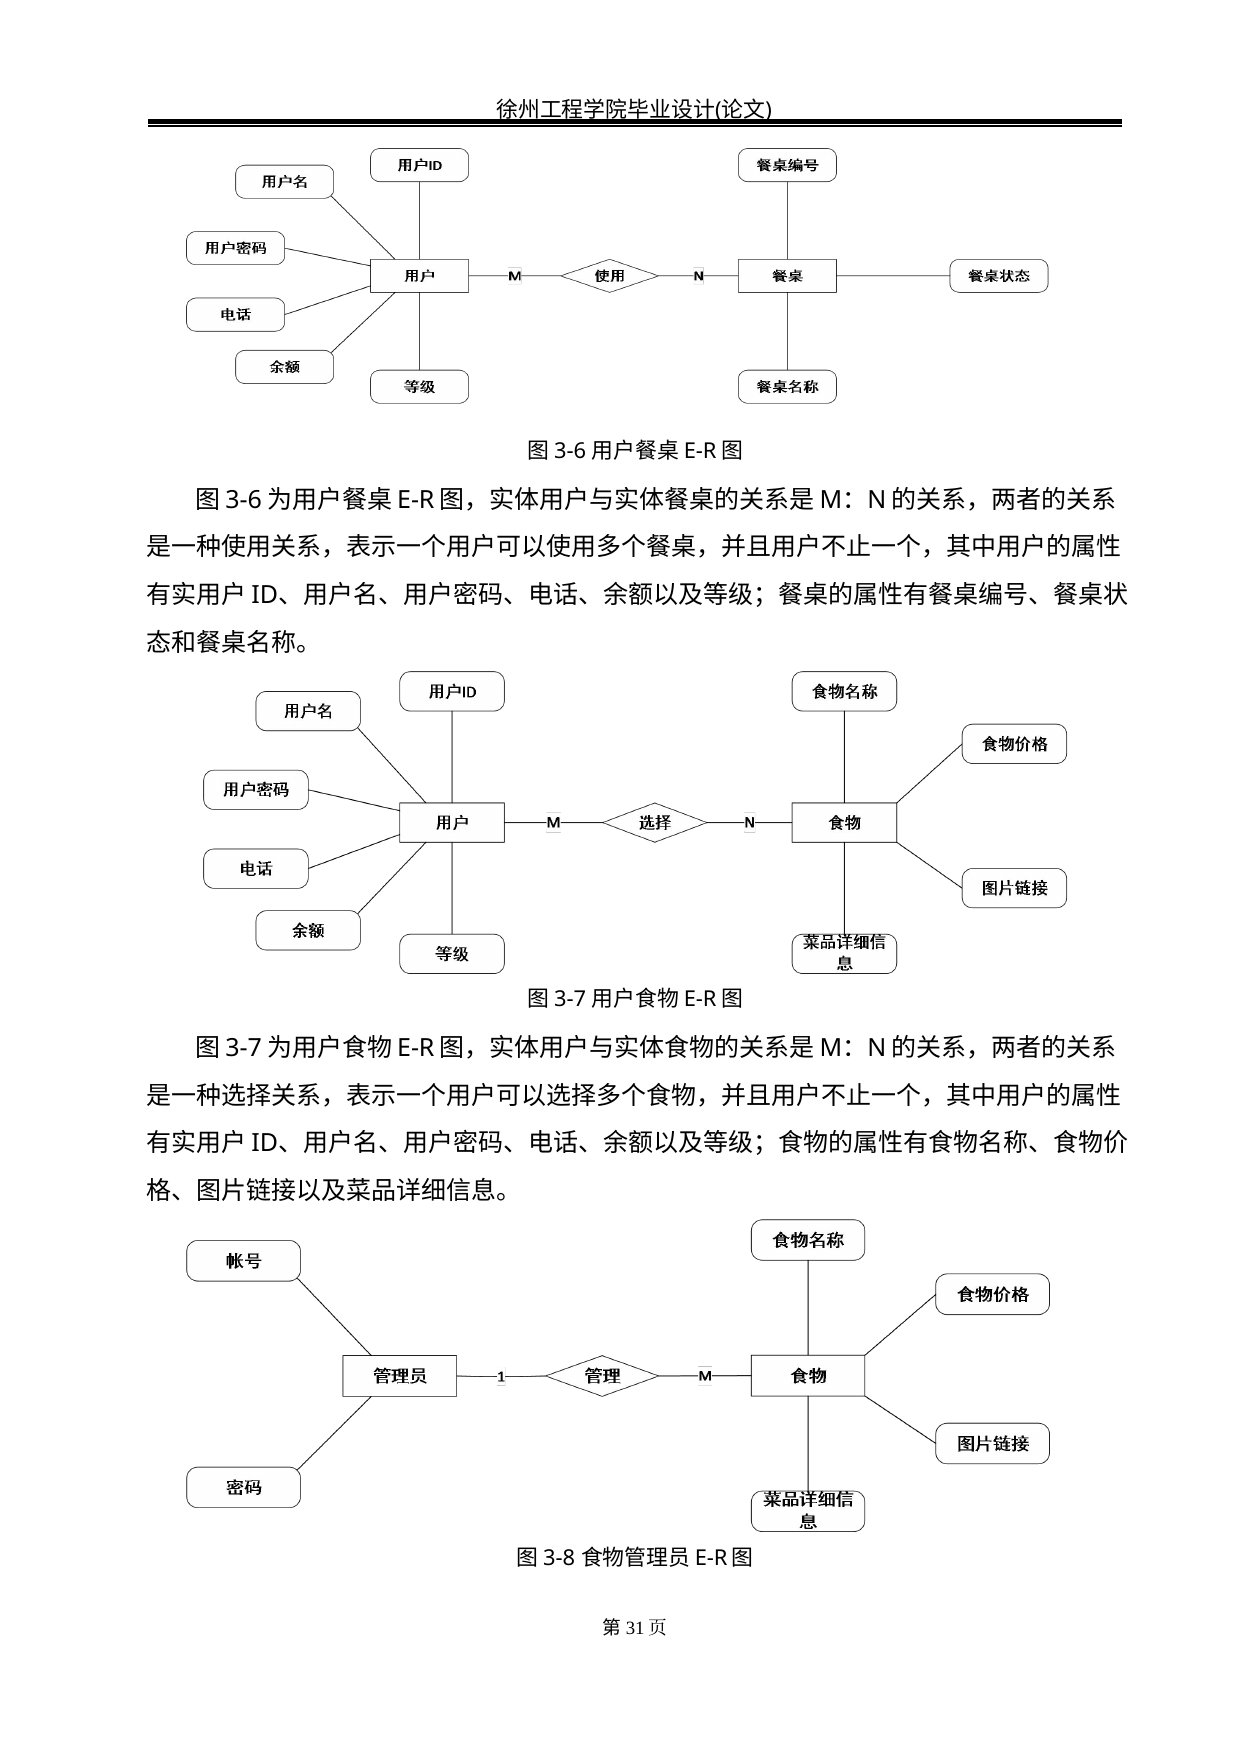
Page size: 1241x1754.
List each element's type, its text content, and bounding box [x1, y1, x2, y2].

text 图 3-7 用户食物E-R图 [188, 981, 1082, 1013]
text 图3-7为用户食物E-R图，实体用户与实体食物的关系是M：N的关系，两者的关系是一种选择关系，表示一个用户可以选择多个食物，并且用户不止一个，其中用户的属性有实用户ID、用户名、用户密码、电话、余额以及等级；食物的属性有食物名称、食物价格、图片链接以及菜品详细信息。 [146, 1027, 1136, 1207]
text 图 3-8 食物管理员E-R图 [188, 1539, 1082, 1571]
text 图3-6为用户餐桌E-R图，实体用户与实体餐桌的关系是M：N的关系，两者的关系是一种使用关系，表示一个用户可以使用多个餐桌，并且用户不止一个，其中用户的属性有实用户ID、用户名、用户密码、电话、余额以及等级；餐桌的属性有餐桌编号、餐桌状态和餐桌名称。 [146, 479, 1136, 659]
picture [185, 147, 1049, 404]
picture [185, 1218, 1050, 1533]
picture [202, 670, 1068, 975]
text 图 3-6 用户餐桌E-R图 [188, 433, 1082, 464]
